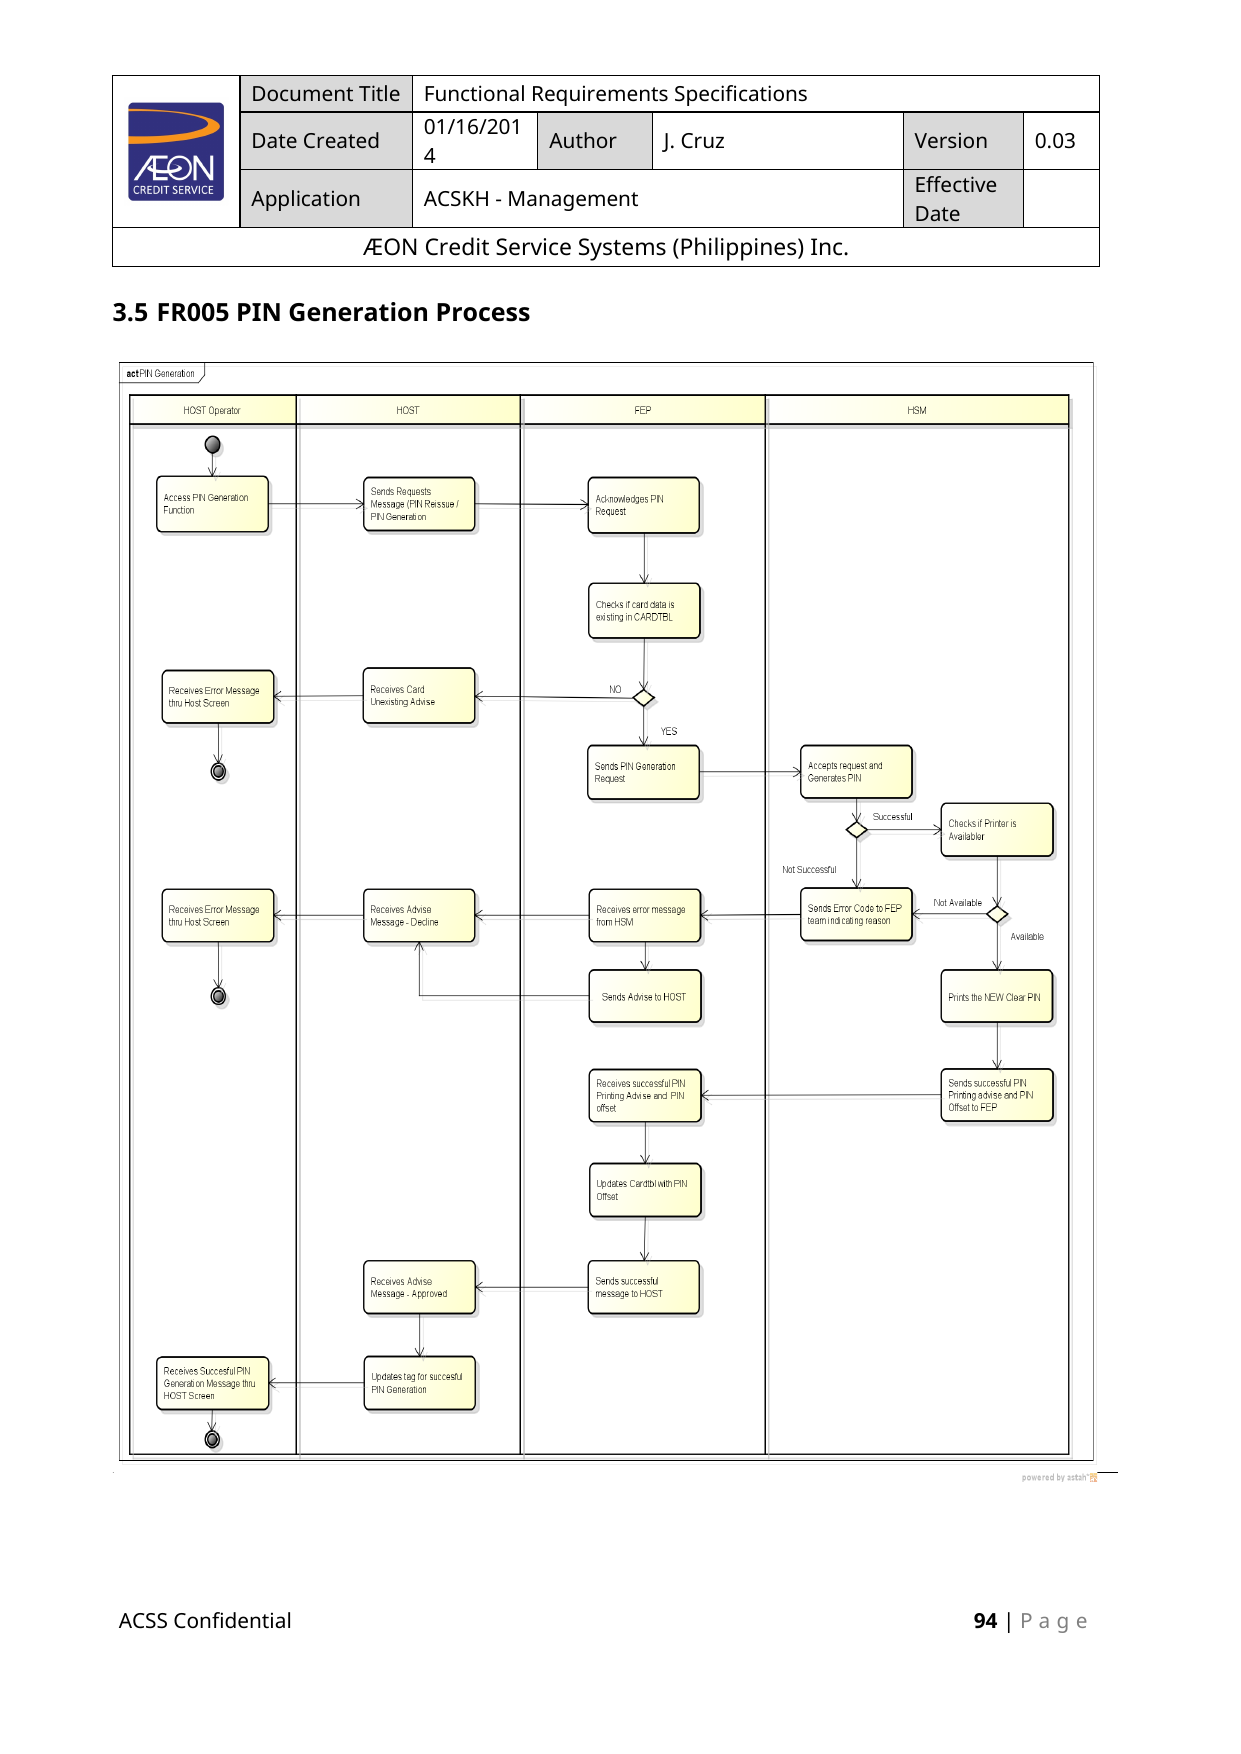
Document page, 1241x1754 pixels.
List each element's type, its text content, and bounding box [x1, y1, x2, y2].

picture [112, 354, 1096, 1483]
subtitle FR005 PIN Generation Process [112, 295, 1099, 329]
picture [123, 97, 229, 206]
